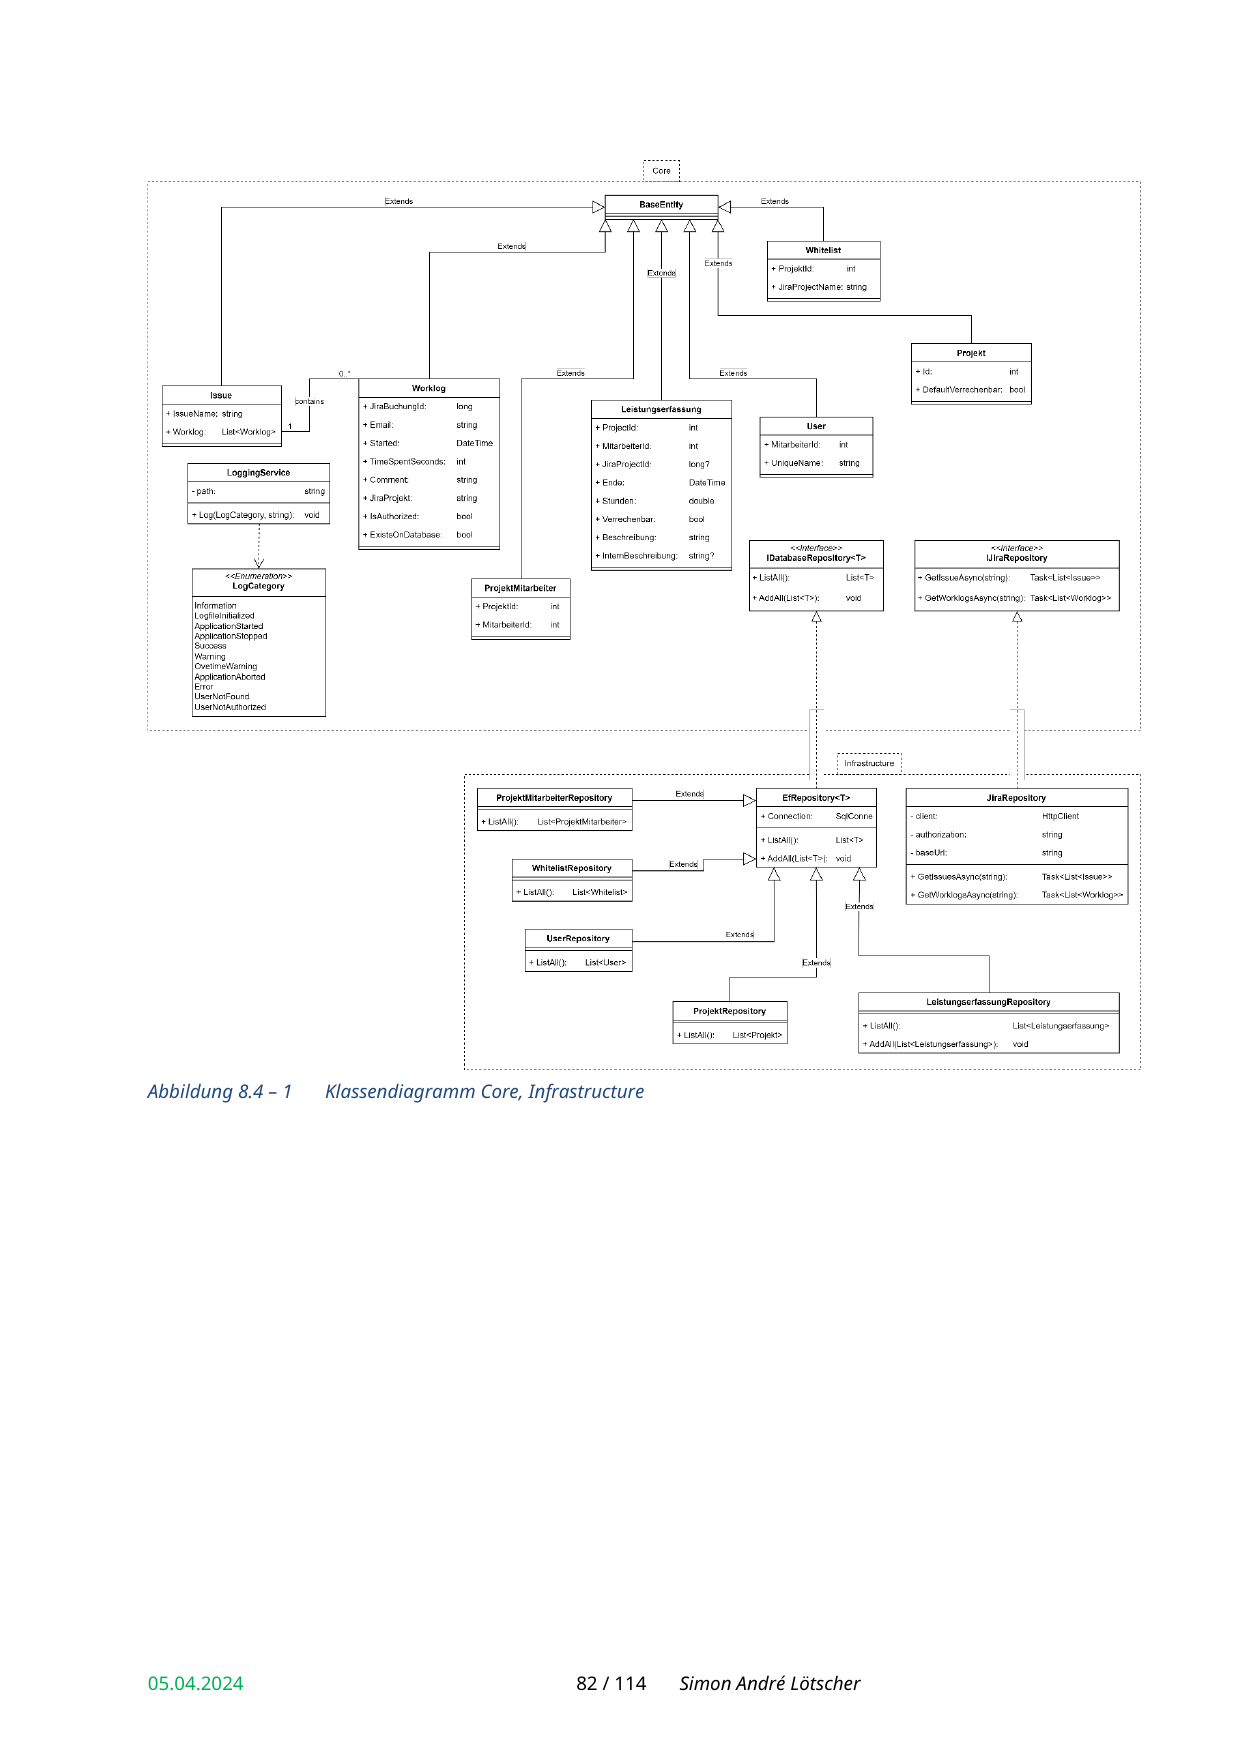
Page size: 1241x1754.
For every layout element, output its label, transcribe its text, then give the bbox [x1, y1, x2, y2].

picture [147, 160, 1151, 1079]
text Abbildung 8.4 – 1 Klassendiagramm Core, Infrastructure [148, 1078, 1152, 1104]
